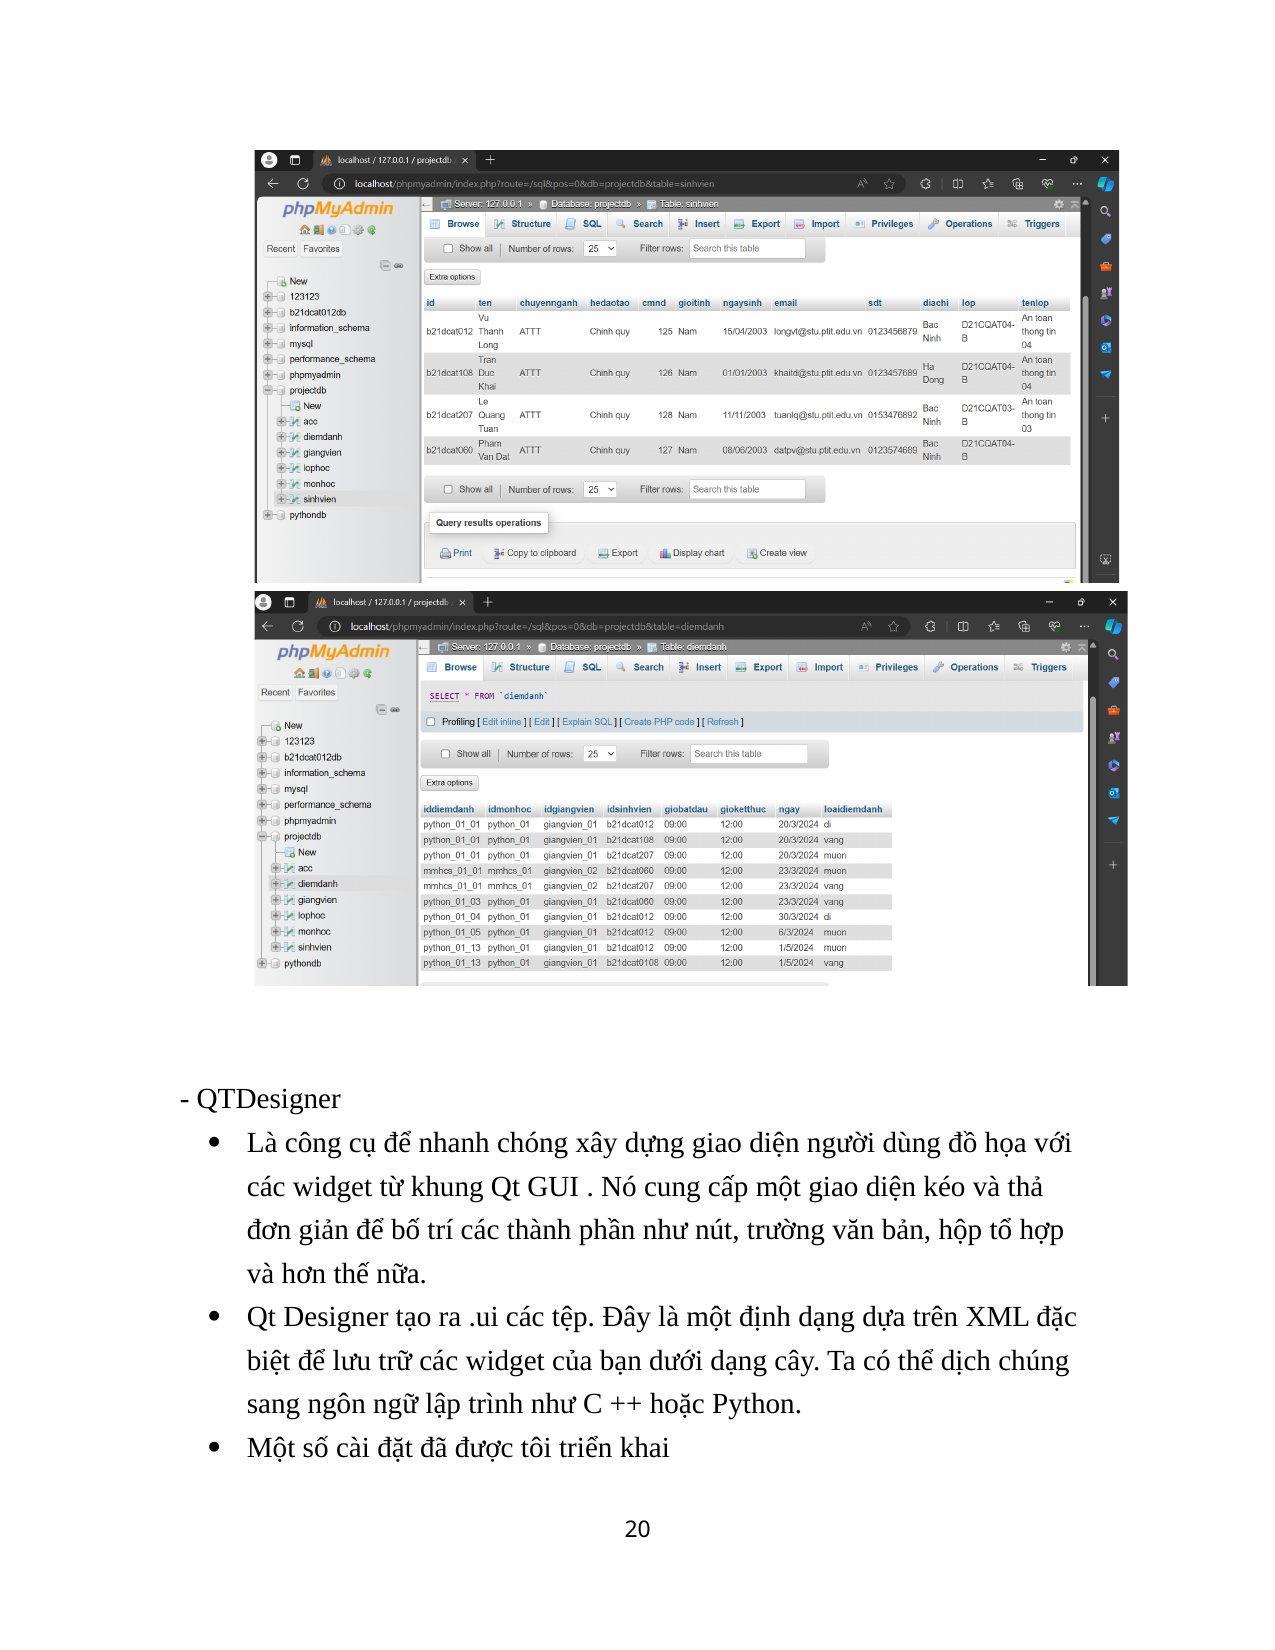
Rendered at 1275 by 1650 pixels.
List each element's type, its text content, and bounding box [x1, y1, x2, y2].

list Qt Designer tạo ra .ui các tệp. Đây là một định dạng dựa trên XML đặc biệt để lưu trữ các widget của bạn dưới dạng cây. Ta có thể dịch chúng sang ngôn ngữ lập trình như C ++ hoặc Python. [209, 1299, 1095, 1420]
picture [254, 150, 1120, 583]
list Là công cụ để nhanh chóng xây dựng giao diện người dùng đồ họa với các widget từ khung Qt GUI . Nó cung cấp một giao diện kéo và thả đơn giản để bố trí các thành phần như nút, trường văn bản, hộp tổ hợp và hơn thế nữa. [209, 1125, 1095, 1289]
list - QTDesigner [179, 1082, 1095, 1115]
list Một số cài đặt đã được tôi triển khai [209, 1430, 1095, 1464]
picture [254, 591, 1128, 986]
